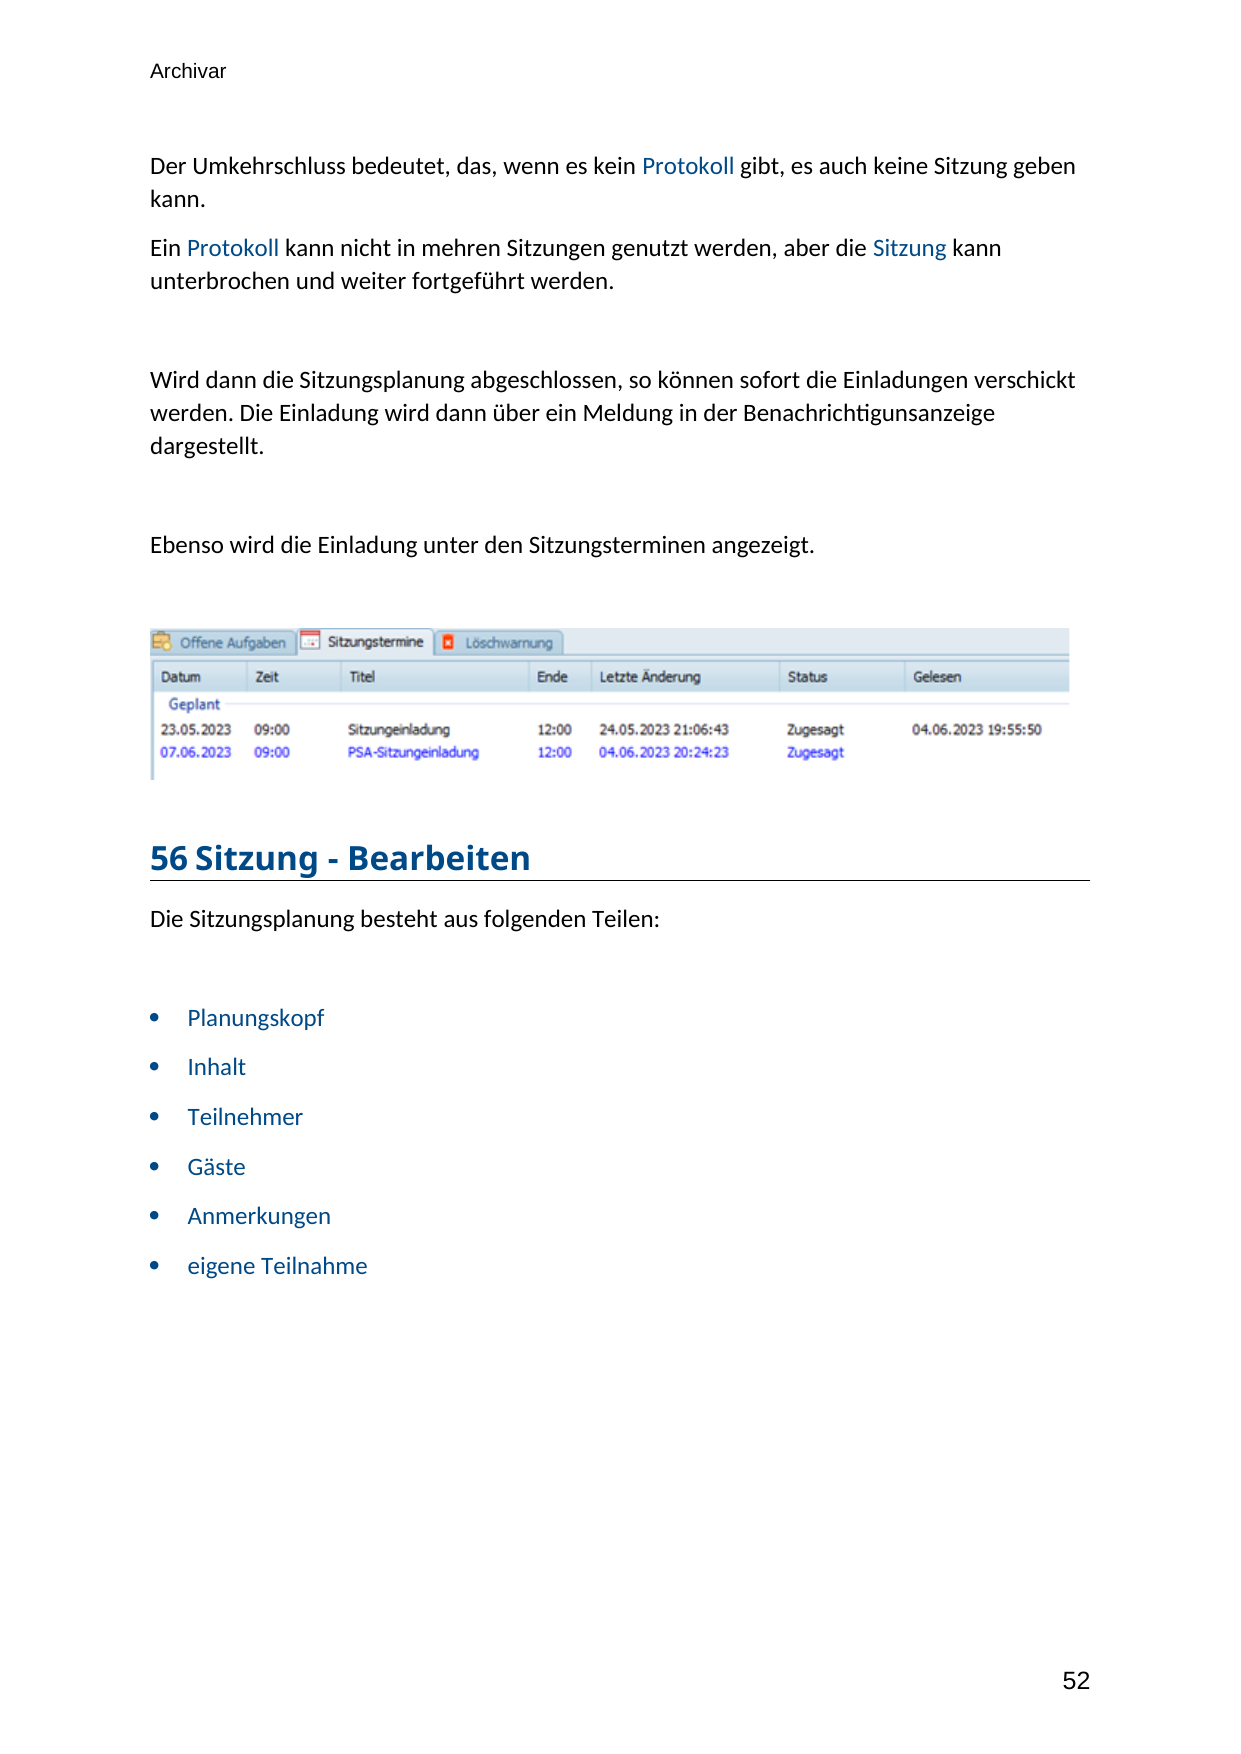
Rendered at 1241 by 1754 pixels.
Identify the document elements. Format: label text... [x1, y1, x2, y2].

list eigene Teilnahme [150, 1250, 1090, 1280]
picture [150, 628, 1070, 780]
list Planungskopf [150, 1002, 1090, 1032]
subtitle Sitzung - Bearbeiten [150, 834, 1090, 880]
list Anmerkungen [150, 1200, 1090, 1231]
list Inhalt [150, 1051, 1090, 1082]
text Wird dann die Sitzungsplanung abgeschlossen, so können sofort die Einladungen verschickt werden. Die Einladung wird dann über ein Meldung in der Benachrichtigunsanzeige dargestellt. [150, 364, 1090, 461]
text Ebenso wird die Einladung unter den Sitzungsterminen angezeigt. [150, 529, 1090, 560]
list Gäste [150, 1151, 1090, 1181]
text Ein Protokoll kann nicht in mehren Sitzungen genutzt werden, aber die Sitzung kann unterbrochen und weiter fortgeführt werden. [150, 232, 1090, 296]
text Der Umkehrschluss bedeutet, das, wenn es kein Protokoll gibt, es auch keine Sitzung geben kann. [150, 150, 1090, 213]
list Teilnehmer [150, 1101, 1090, 1132]
text Die Sitzungsplanung besteht aus folgenden Teilen: [150, 903, 1090, 933]
